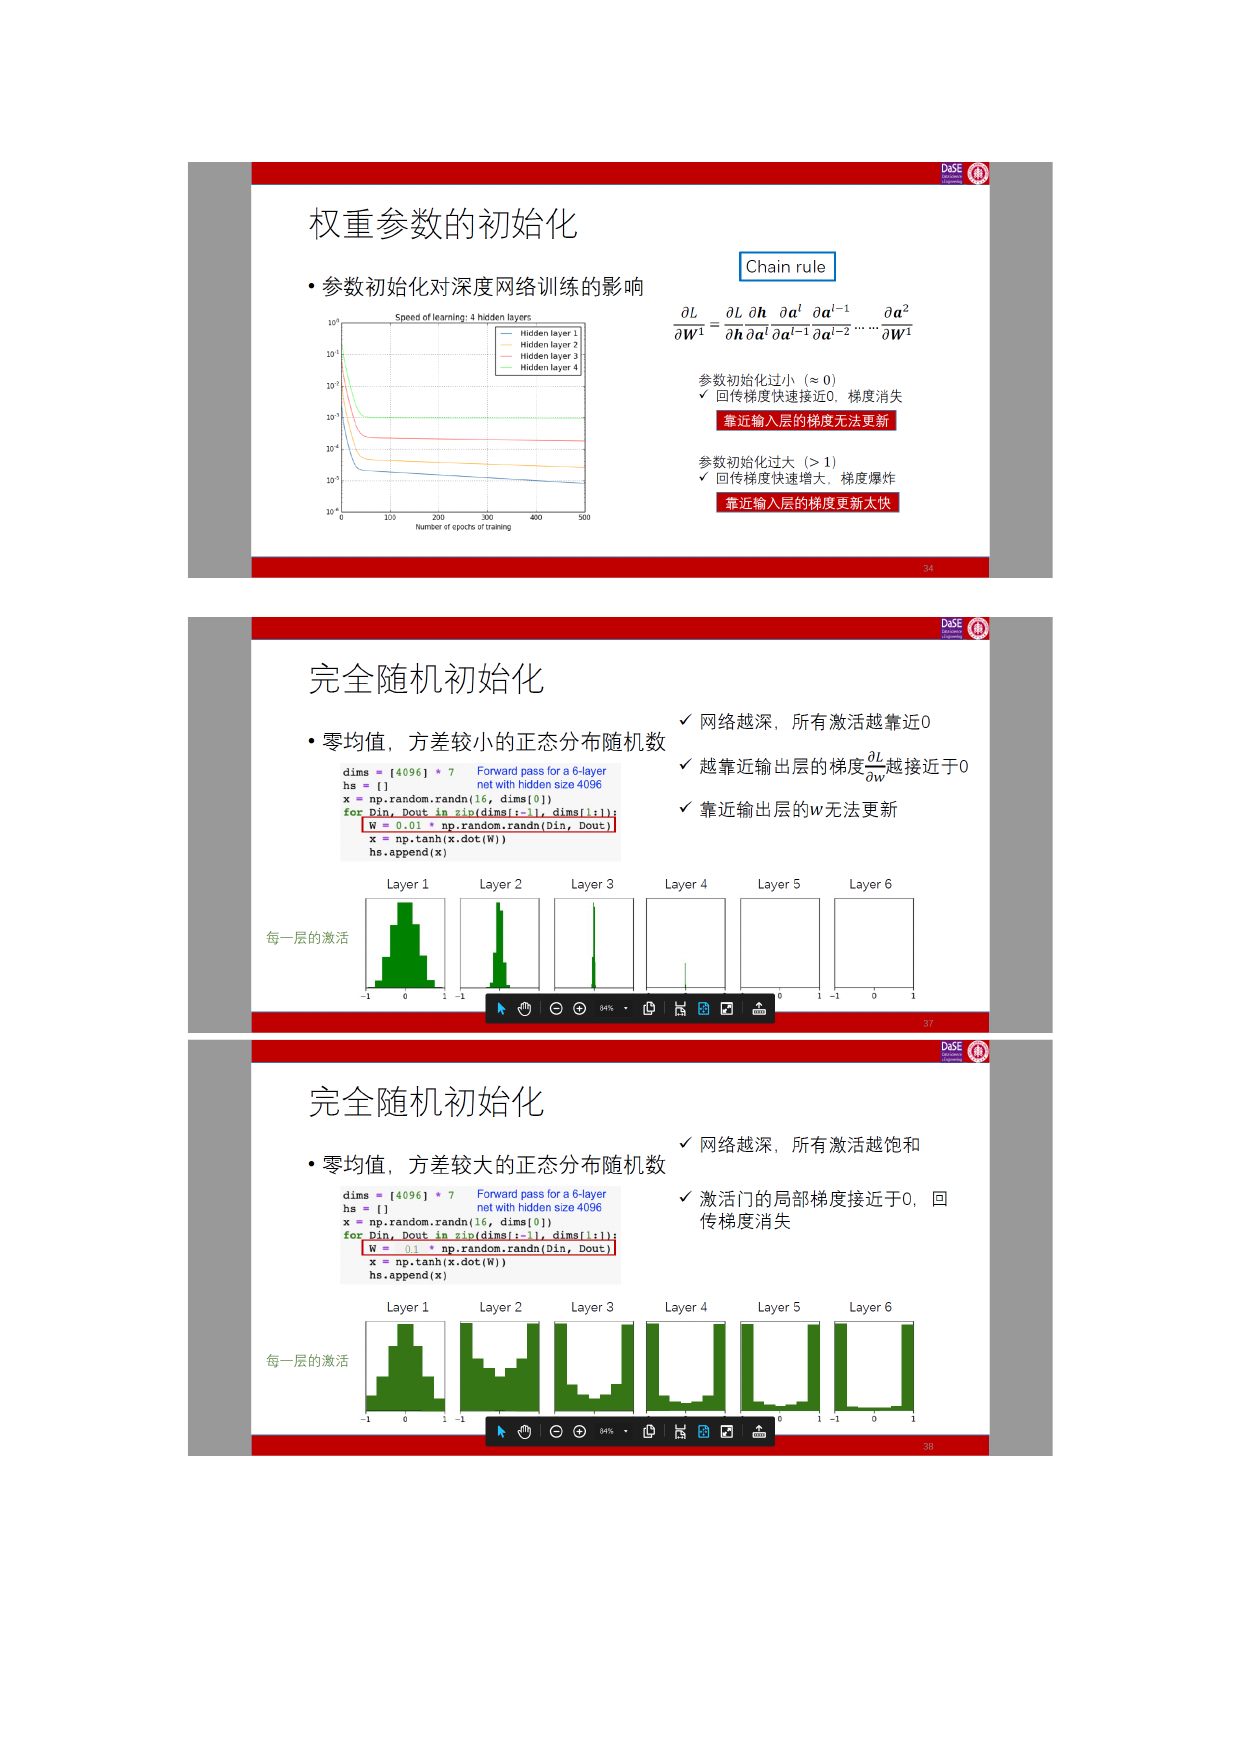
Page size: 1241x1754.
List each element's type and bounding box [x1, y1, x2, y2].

picture [187, 162, 1053, 578]
picture [187, 1039, 1053, 1456]
picture [187, 617, 1053, 1033]
